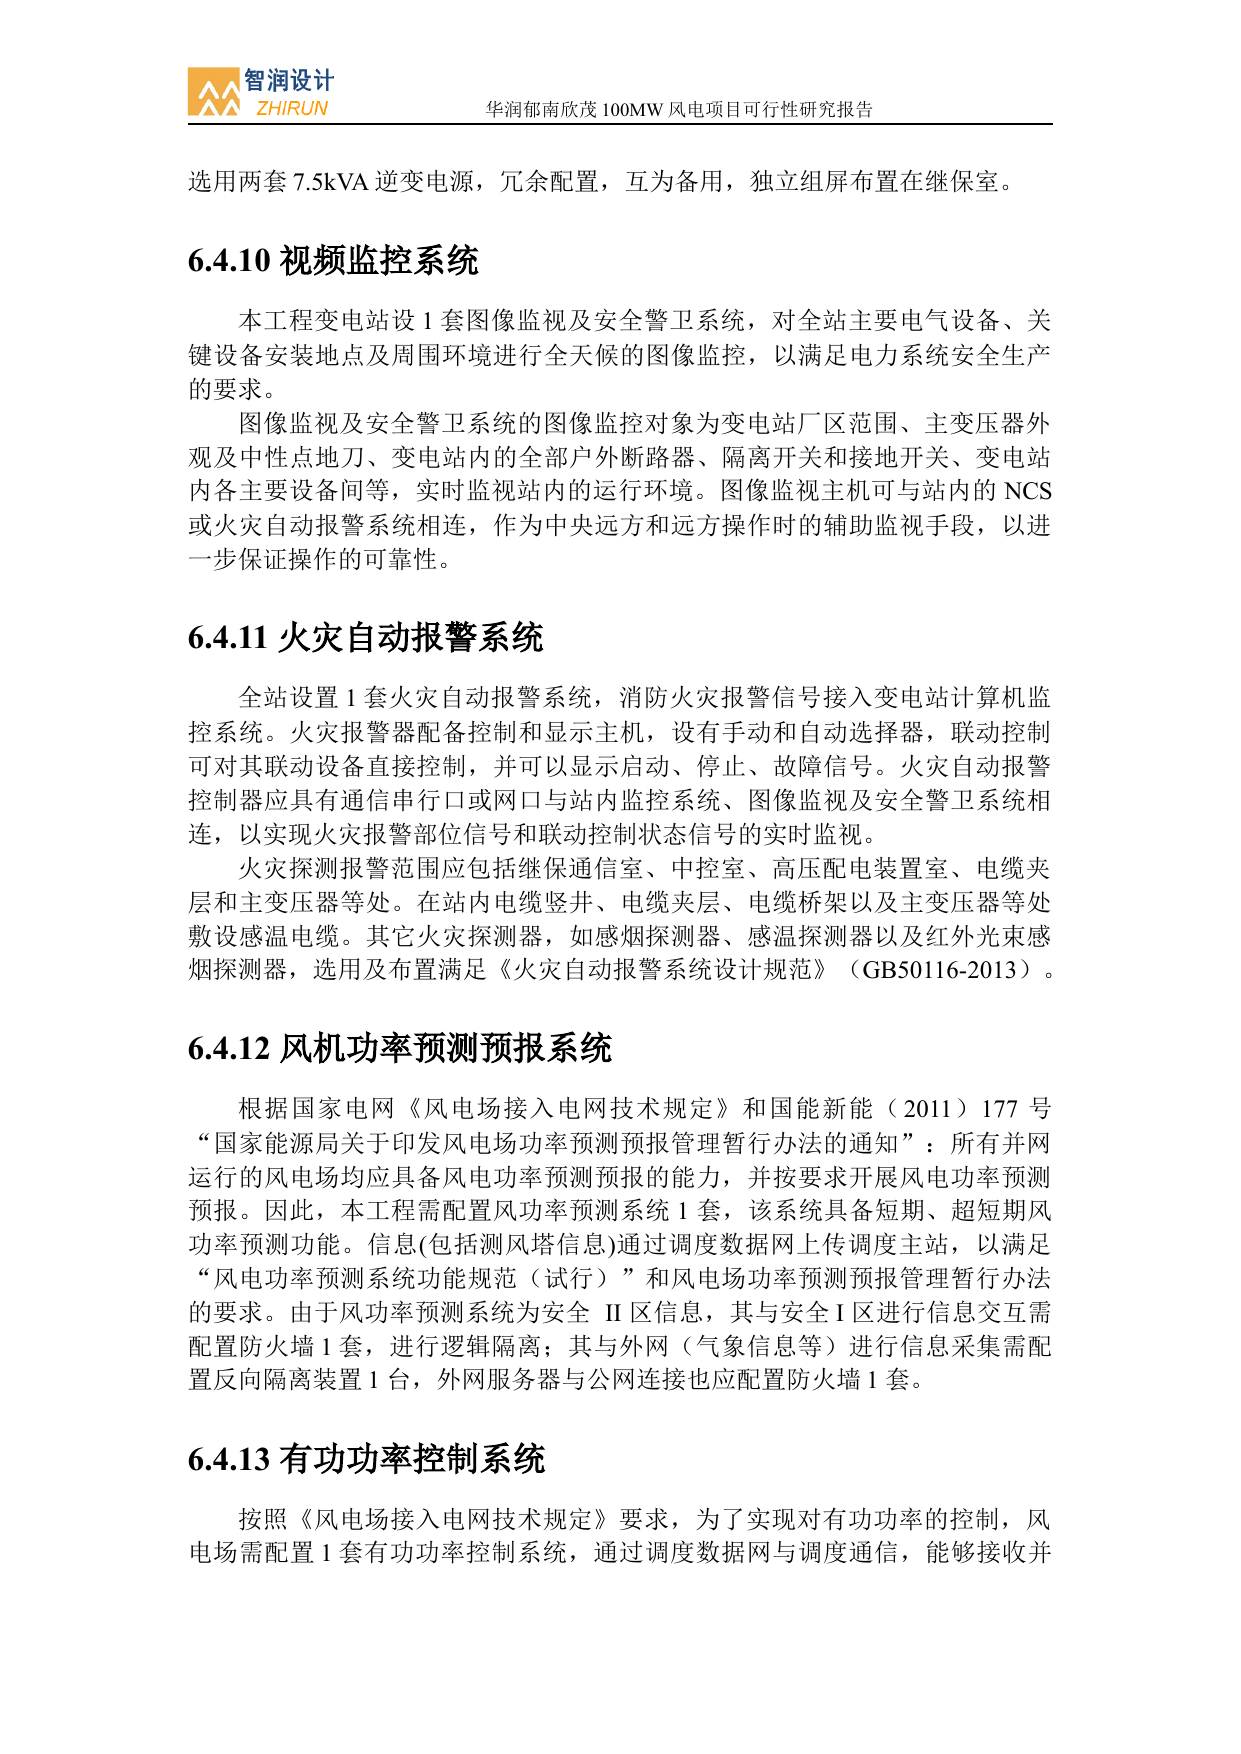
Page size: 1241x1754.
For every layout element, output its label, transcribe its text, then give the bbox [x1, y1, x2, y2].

text 全站设置1套火灾自动报警系统，消防火灾报警信号接入变电站计算机监控系统。火灾报警器配备控制和显示主机，设有手动和自动选择器，联动控制可对其联动设备直接控制，并可以显示启动、停止、故障信号。火灾自动报警控制器应具有通信串行口或网口与站内监控系统、图像监视及安全警卫系统相连，以实现火灾报警部位信号和联动控制状态信号的实时监视。 [187, 680, 1053, 849]
text 图像监视及安全警卫系统的图像监控对象为变电站厂区范围、主变压器外观及中性点地刀、变电站内的全部户外断路器、隔离开关和接地开关、变电站内各主要设备间等，实时监视站内的运行环境。图像监视主机可与站内的NCS或火灾自动报警系统相连，作为中央远方和远方操作时的辅助监视手段，以进一步保证操作的可靠性。 [187, 405, 1053, 574]
text 本工程变电站设1套图像监视及安全警卫系统，对全站主要电气设备、关键设备安装地点及周围环境进行全天候的图像监控，以满足电力系统安全生产的要求。 [187, 303, 1053, 405]
text 根据国家电网《风电场接入电网技术规定》和国能新能（2011）177 号“国家能源局关于印发风电场功率预测预报管理暂行办法的通知”：所有并网运行的风电场均应具备风电功率预测预报的能力，并按要求开展风电功率预测预报。因此，本工程需配置风功率预测系统1 套，该系统具备短期、超短期风功率预测功能。信息(包括测风塔信息)通过调度数据网上传调度主站，以满足“风电功率预测系统功能规范（试行）”和风电场功率预测预报管理暂行办法的要求。由于风功率预测系统为安全 II 区信息，其与安全I 区进行信息交互需配置防火墙1套，进行逻辑隔离；其与外网（气象信息等）进行信息采集需配置反向隔离装置1 台，外网服务器与公网连接也应配置防火墙1 套。 [187, 1090, 1053, 1396]
text 6.4.10 视频监控系统 [187, 225, 1053, 293]
text 6.4.11 火灾自动报警系统 [187, 602, 1053, 669]
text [187, 164, 1053, 198]
text 6.4.12 风机功率预测预报系统 [187, 1012, 1053, 1080]
picture [187, 65, 335, 117]
text 6.4.13 有功功率控制系统 [187, 1423, 1053, 1491]
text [187, 1501, 1053, 1569]
text 火灾探测报警范围应包括继保通信室、中控室、高压配电装置室、电缆夹层和主变压器等处。在站内电缆竖井、电缆夹层、电缆桥架以及主变压器等处敷设感温电缆。其它火灾探测器，如感烟探测器、感温探测器以及红外光束感烟探测器，选用及布置满足《火灾自动报警系统设计规范》（GB50116-2013）。 [187, 849, 1053, 985]
